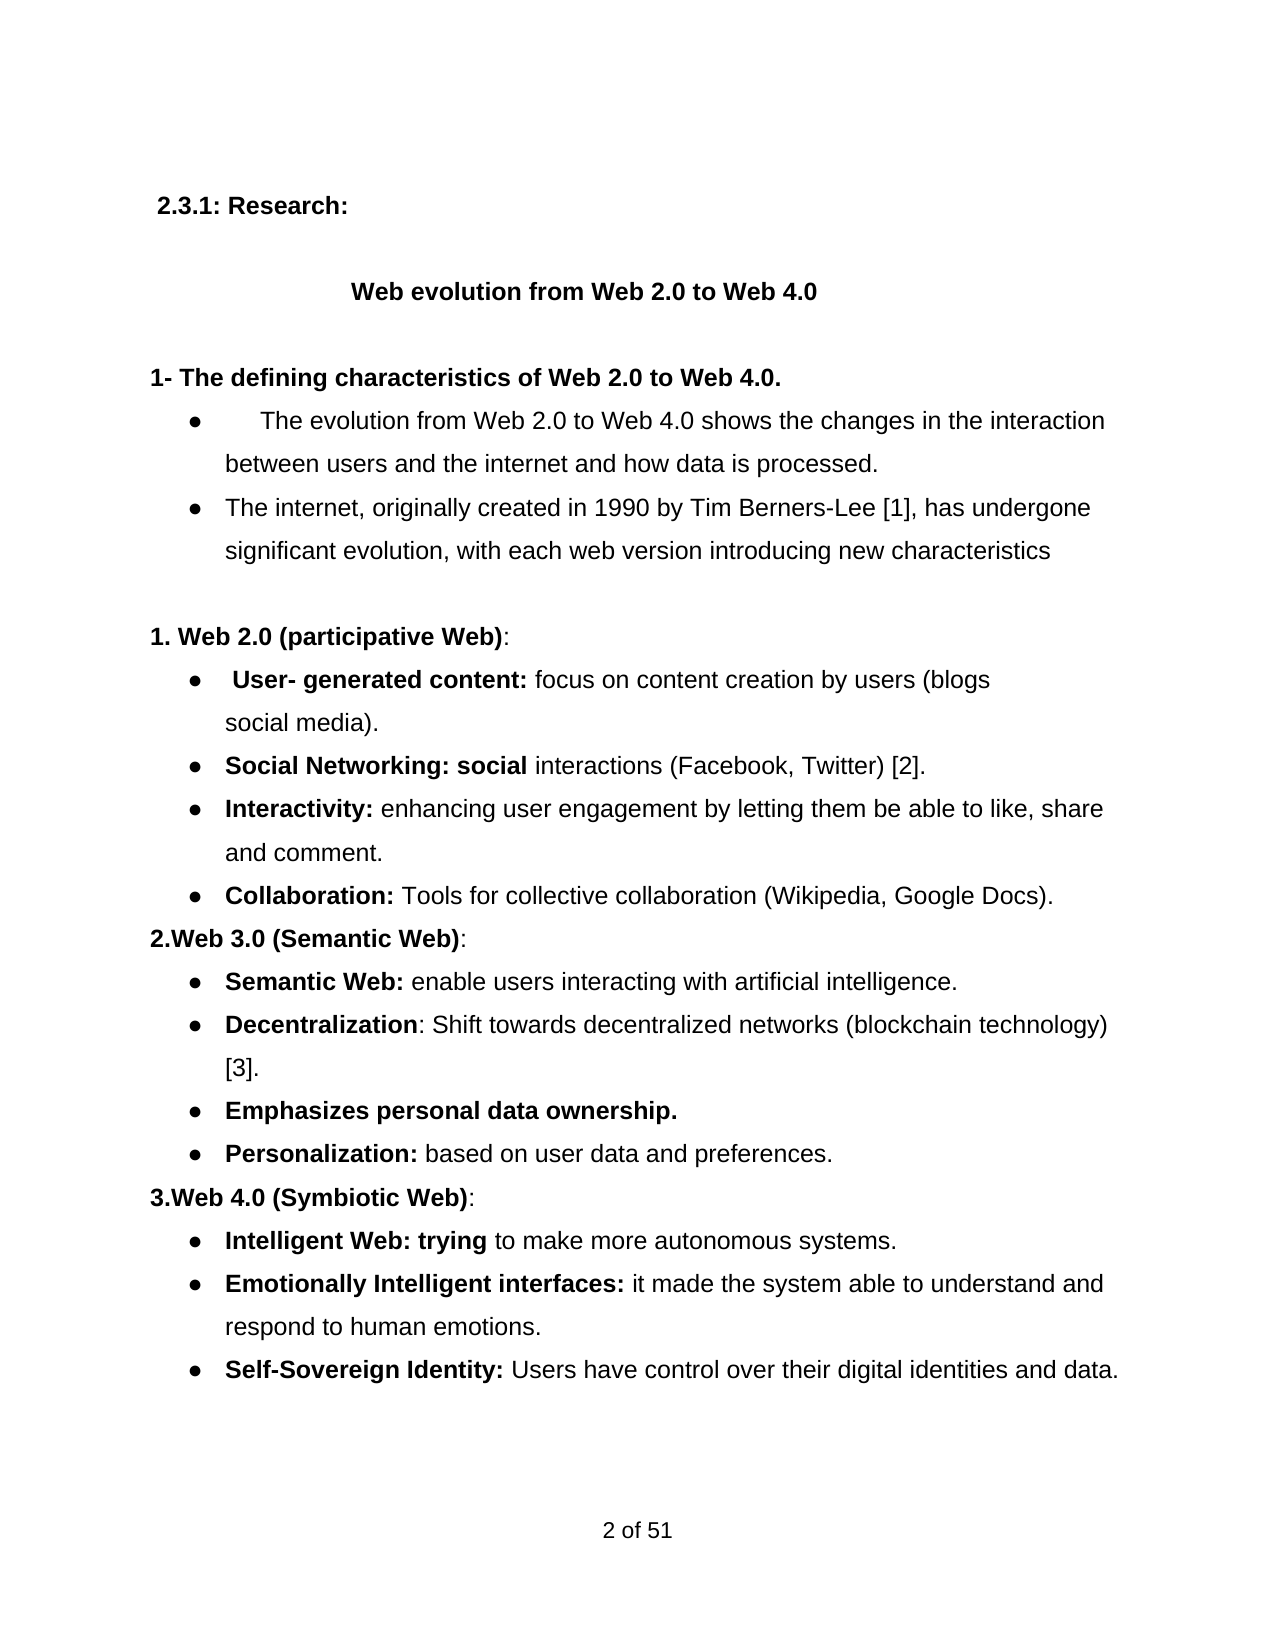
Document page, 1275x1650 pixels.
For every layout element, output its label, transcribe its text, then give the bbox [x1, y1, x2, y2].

list Collaboration: Tools for collective collaboration (Wikipedia, Google Docs). [187, 881, 1125, 909]
list Intelligent Web: trying to make more autonomous systems. [187, 1226, 1125, 1254]
list Emotionally Intelligent interfaces: it made the system able to understand and respond to human emotions. [187, 1269, 1125, 1341]
list The internet, originally created in 1990 by Tim Berners-Lee [1], has undergone significant evolution, with each web version introducing new characteristics [187, 493, 1125, 564]
list Interactivity: enhancing user engagement by letting them be able to like, share and comment. [187, 794, 1125, 866]
text social media). [225, 708, 1125, 737]
list Emphasizes personal data ownership. [187, 1096, 1125, 1125]
text 1- The defining characteristics of Web 2.0 to Web 4.0. [150, 363, 1125, 392]
text 2.Web 3.0 (Semantic Web): [150, 924, 1125, 953]
text 2.3.1: Research: [150, 191, 1125, 219]
text 3.Web 4.0 (Symbiotic Web): [150, 1183, 1125, 1211]
text Web evolution from Web 2.0 to Web 4.0 [150, 277, 1125, 306]
text 1. Web 2.0 (participative Web): [150, 622, 1125, 651]
list Decentralization: Shift towards decentralized networks (blockchain technology) [3]. [187, 1010, 1125, 1082]
list The evolution from Web 2.0 to Web 4.0 shows the changes in the interaction between users and the internet and how data is processed. [187, 406, 1125, 478]
list User- generated content: focus on content creation by users (blogs [187, 665, 1125, 694]
list Self-Sovereign Identity: Users have control over their digital identities and data. [187, 1355, 1125, 1384]
list Personalization: based on user data and preferences. [187, 1139, 1125, 1168]
list Semantic Web: enable users interacting with artificial intelligence. [187, 967, 1125, 996]
list Social Networking: social interactions (Facebook, Twitter) [2]. [187, 751, 1125, 780]
